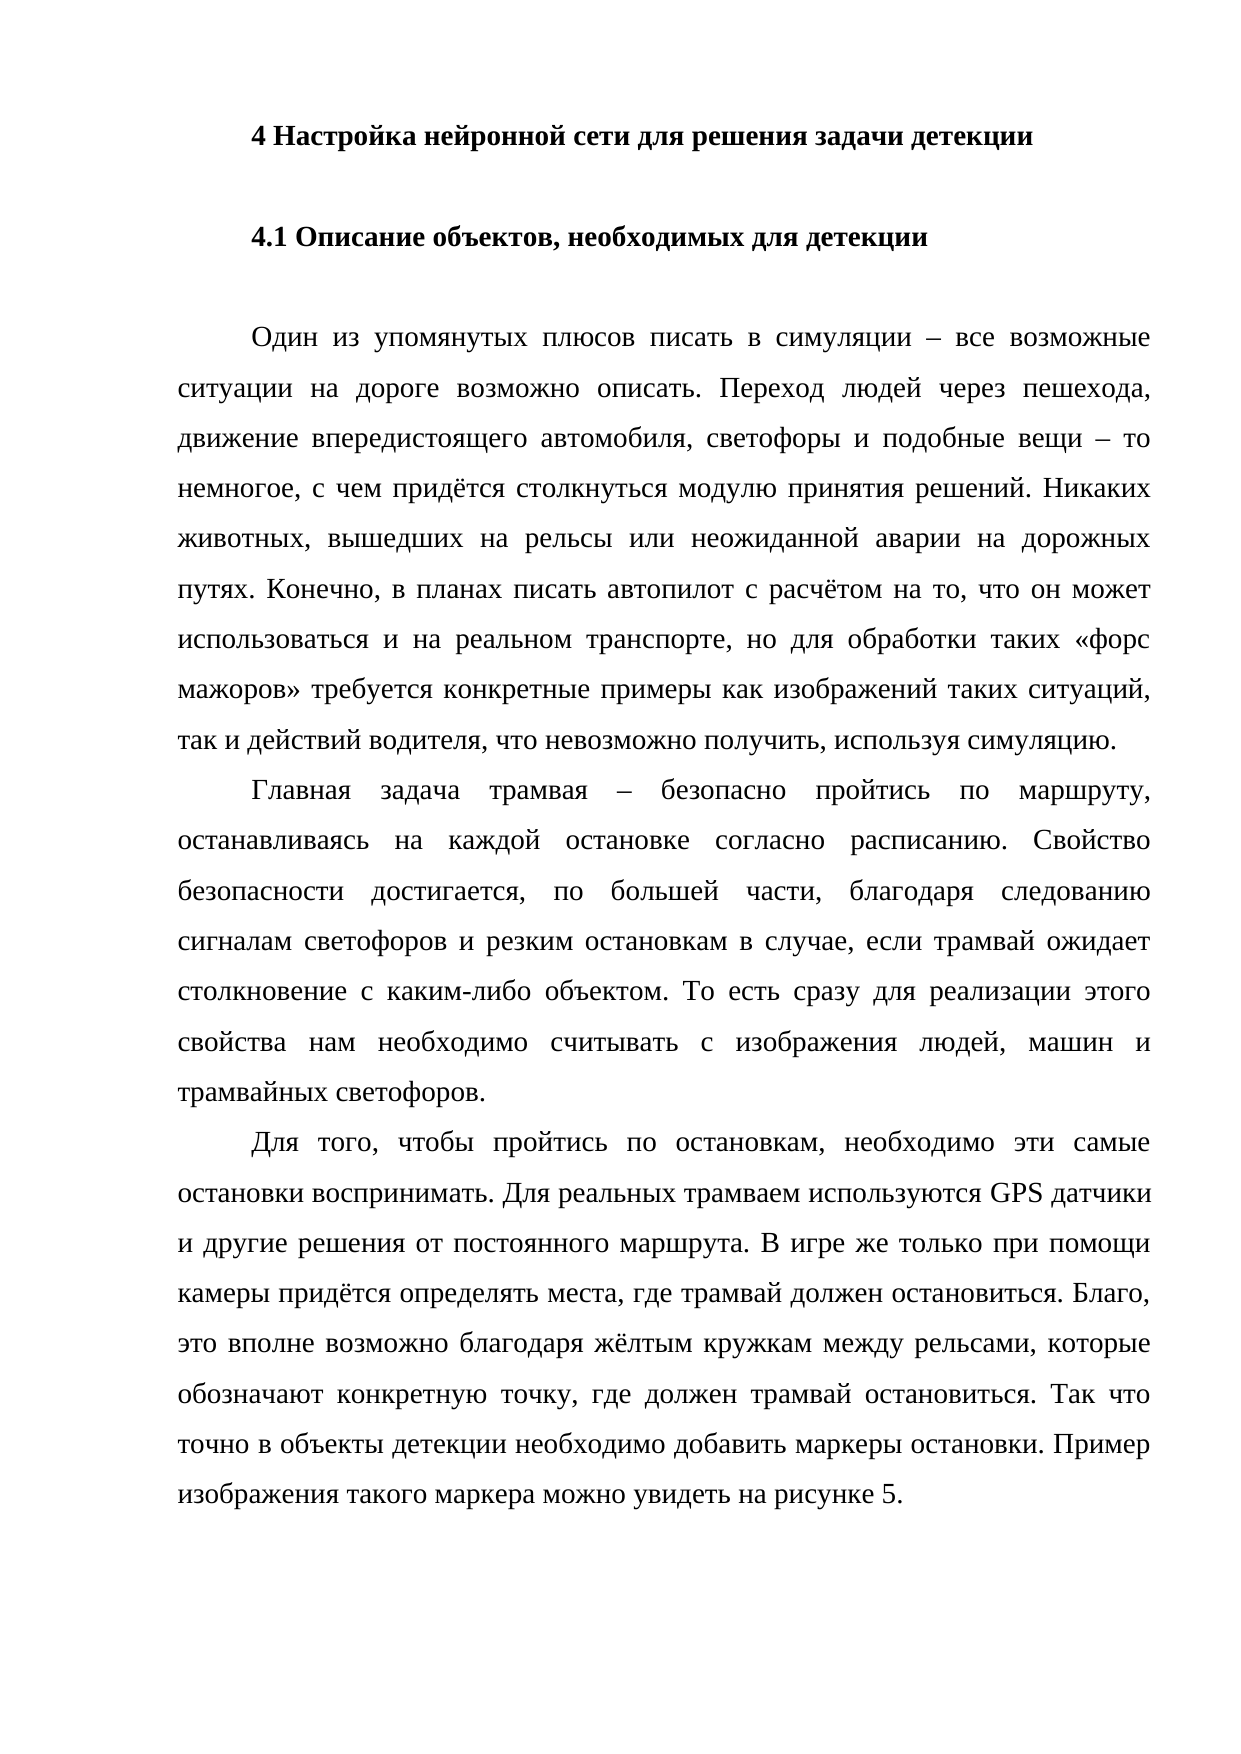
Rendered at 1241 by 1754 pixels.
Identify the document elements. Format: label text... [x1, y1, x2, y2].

text Главная задача трамвая – безопасно пройтись по маршруту, останавливаясь на каждой остановке согласно расписанию. Свойство безопасности достигается, по большей части, благодаря следованию сигналам светофоров и резким остановкам в случае, если трамвай ожидает столкновение с каким-либо объектом. То есть сразу для реализации этого свойства нам необходимо считывать с изображения людей, машин и трамвайных светофоров. [177, 772, 1152, 1108]
text Один из упомянутых плюсов писать в симуляции – все возможные ситуации на дороге возможно описать. Переход людей через пешехода, движение впередистоящего автомобиля, светофоры и подобные вещи – то немногое, с чем придётся столкнуться модулю принятия решений. Никаких животных, вышедших на рельсы или неожиданной аварии на дорожных путях. Конечно, в планах писать автопилот с расчётом на то, что он может использоваться и на реальном транспорте, но для обработки таких «форс мажоров» требуется конкретные примеры как изображений таких ситуаций, так и действий водителя, что невозможно получить, используя симуляцию. [177, 319, 1152, 755]
subtitle 4 Настройка нейронной сети для решения задачи детекции [177, 118, 1152, 152]
subtitle 4.1 Описание объектов, необходимых для детекции [177, 219, 1152, 252]
text Для того, чтобы пройтись по остановкам, необходимо эти самые остановки воспринимать. Для реальных трамваем используются GPS датчики и другие решения от постоянного маршрута. В игре же только при помощи камеры придётся определять места, где трамвай должен остановиться. Благо, это вполне возможно благодаря жёлтым кружкам между рельсами, которые обозначают конкретную точку, где должен трамвай остановиться. Так что точно в объекты детекции необходимо добавить маркеры остановки. Пример изображения такого маркера можно увидеть на рисунке 5. [177, 1124, 1152, 1510]
